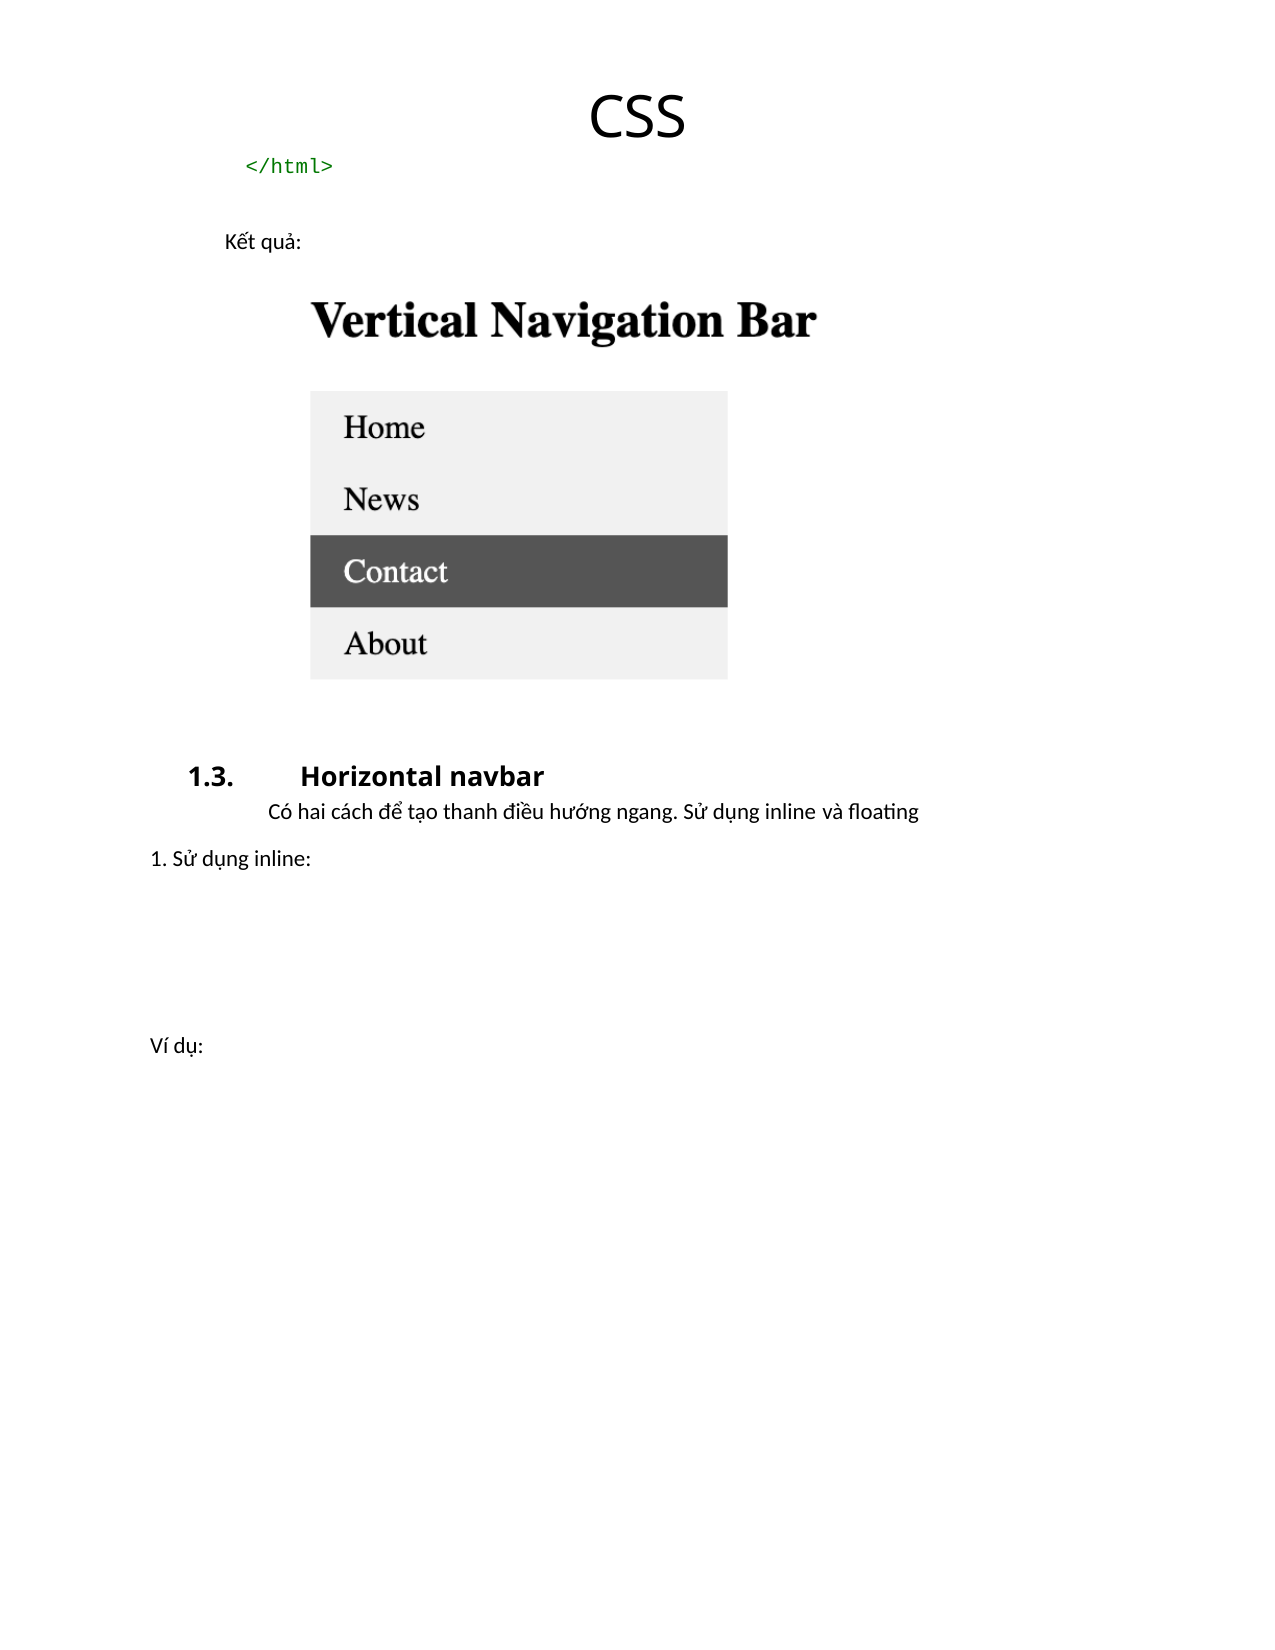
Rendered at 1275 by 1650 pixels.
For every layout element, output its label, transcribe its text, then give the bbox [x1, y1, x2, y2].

text </html> [245, 154, 1125, 180]
text 1. Sử dụng inline: [150, 844, 1125, 872]
list Có hai cách để tạo thanh điều hướng ngang. Sử dụng inline và floating [268, 797, 1125, 825]
picture [300, 273, 855, 739]
text Ví dụ: [150, 1031, 1125, 1059]
subtitle Horizontal navbar [187, 757, 1125, 794]
text Kết quả: [150, 227, 1125, 255]
